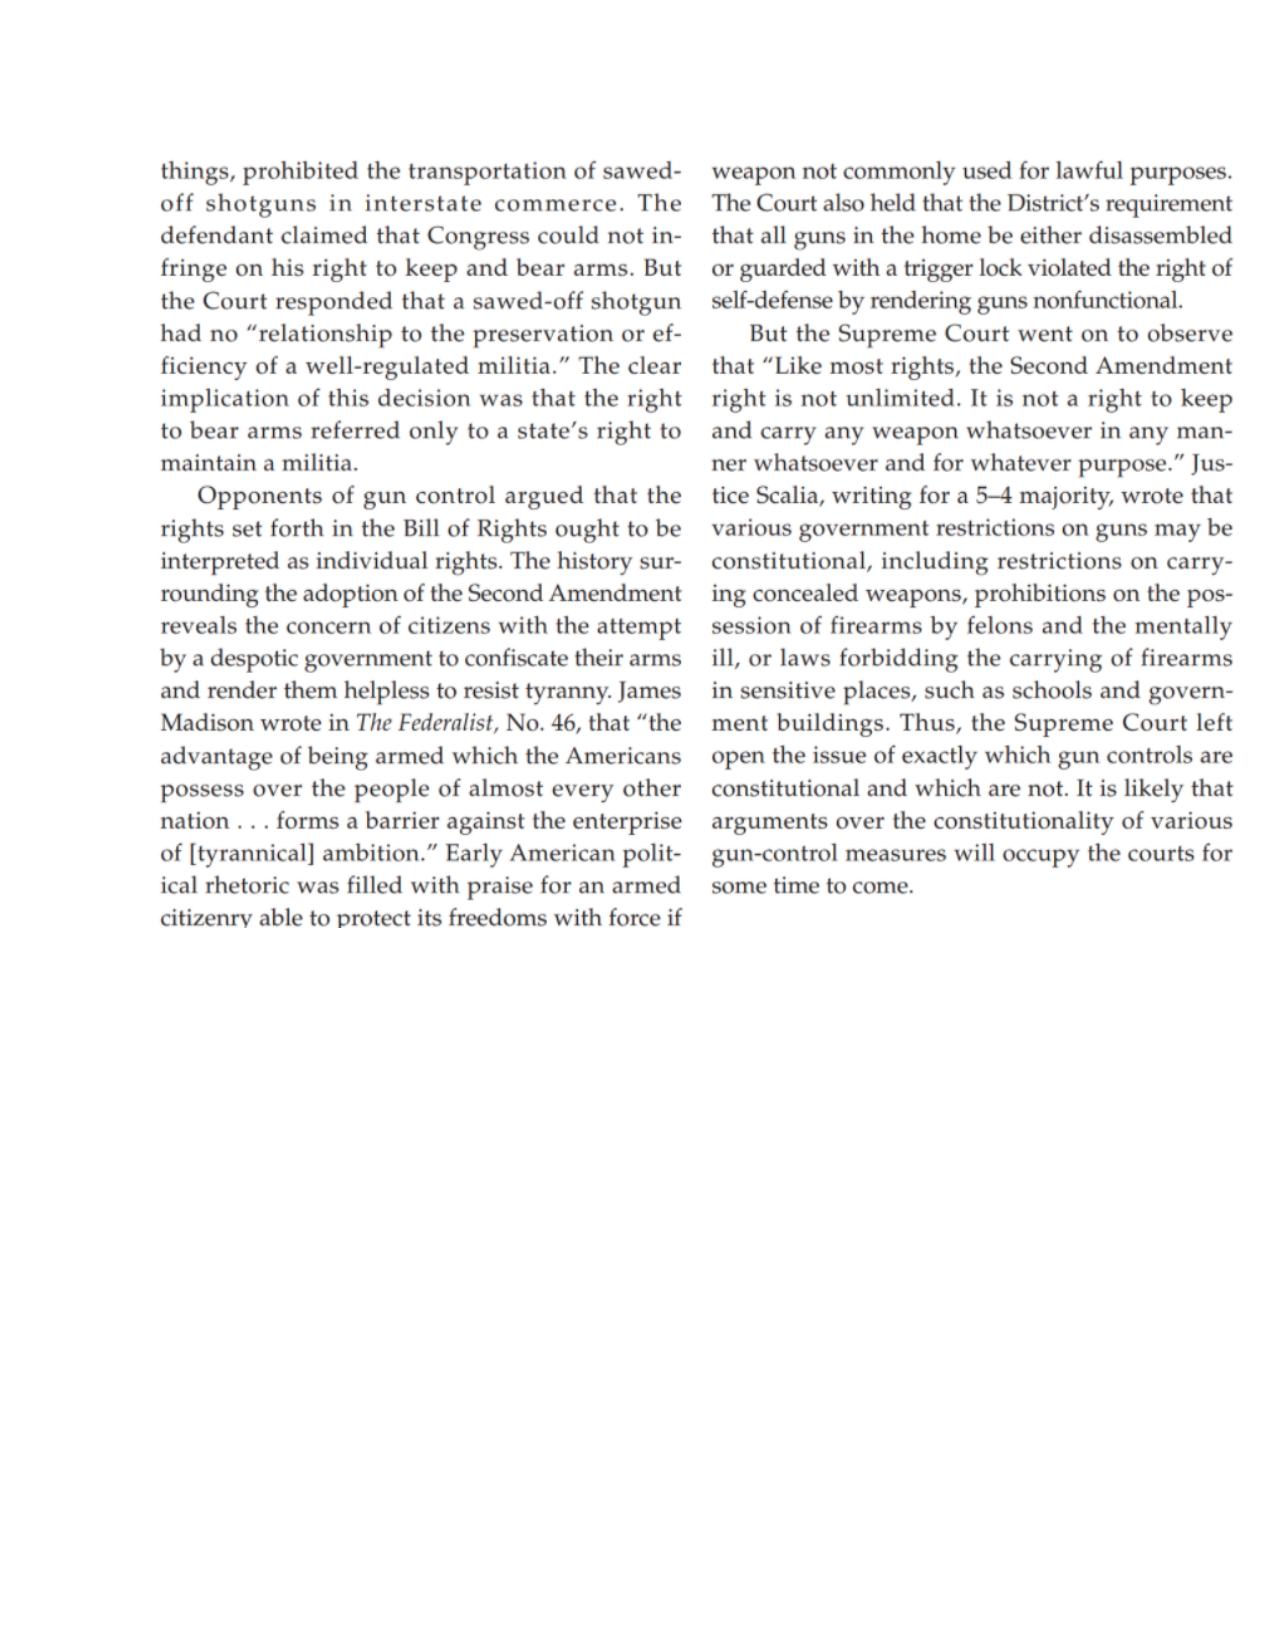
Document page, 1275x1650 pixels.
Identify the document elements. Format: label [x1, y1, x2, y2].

picture [150, 150, 1275, 928]
